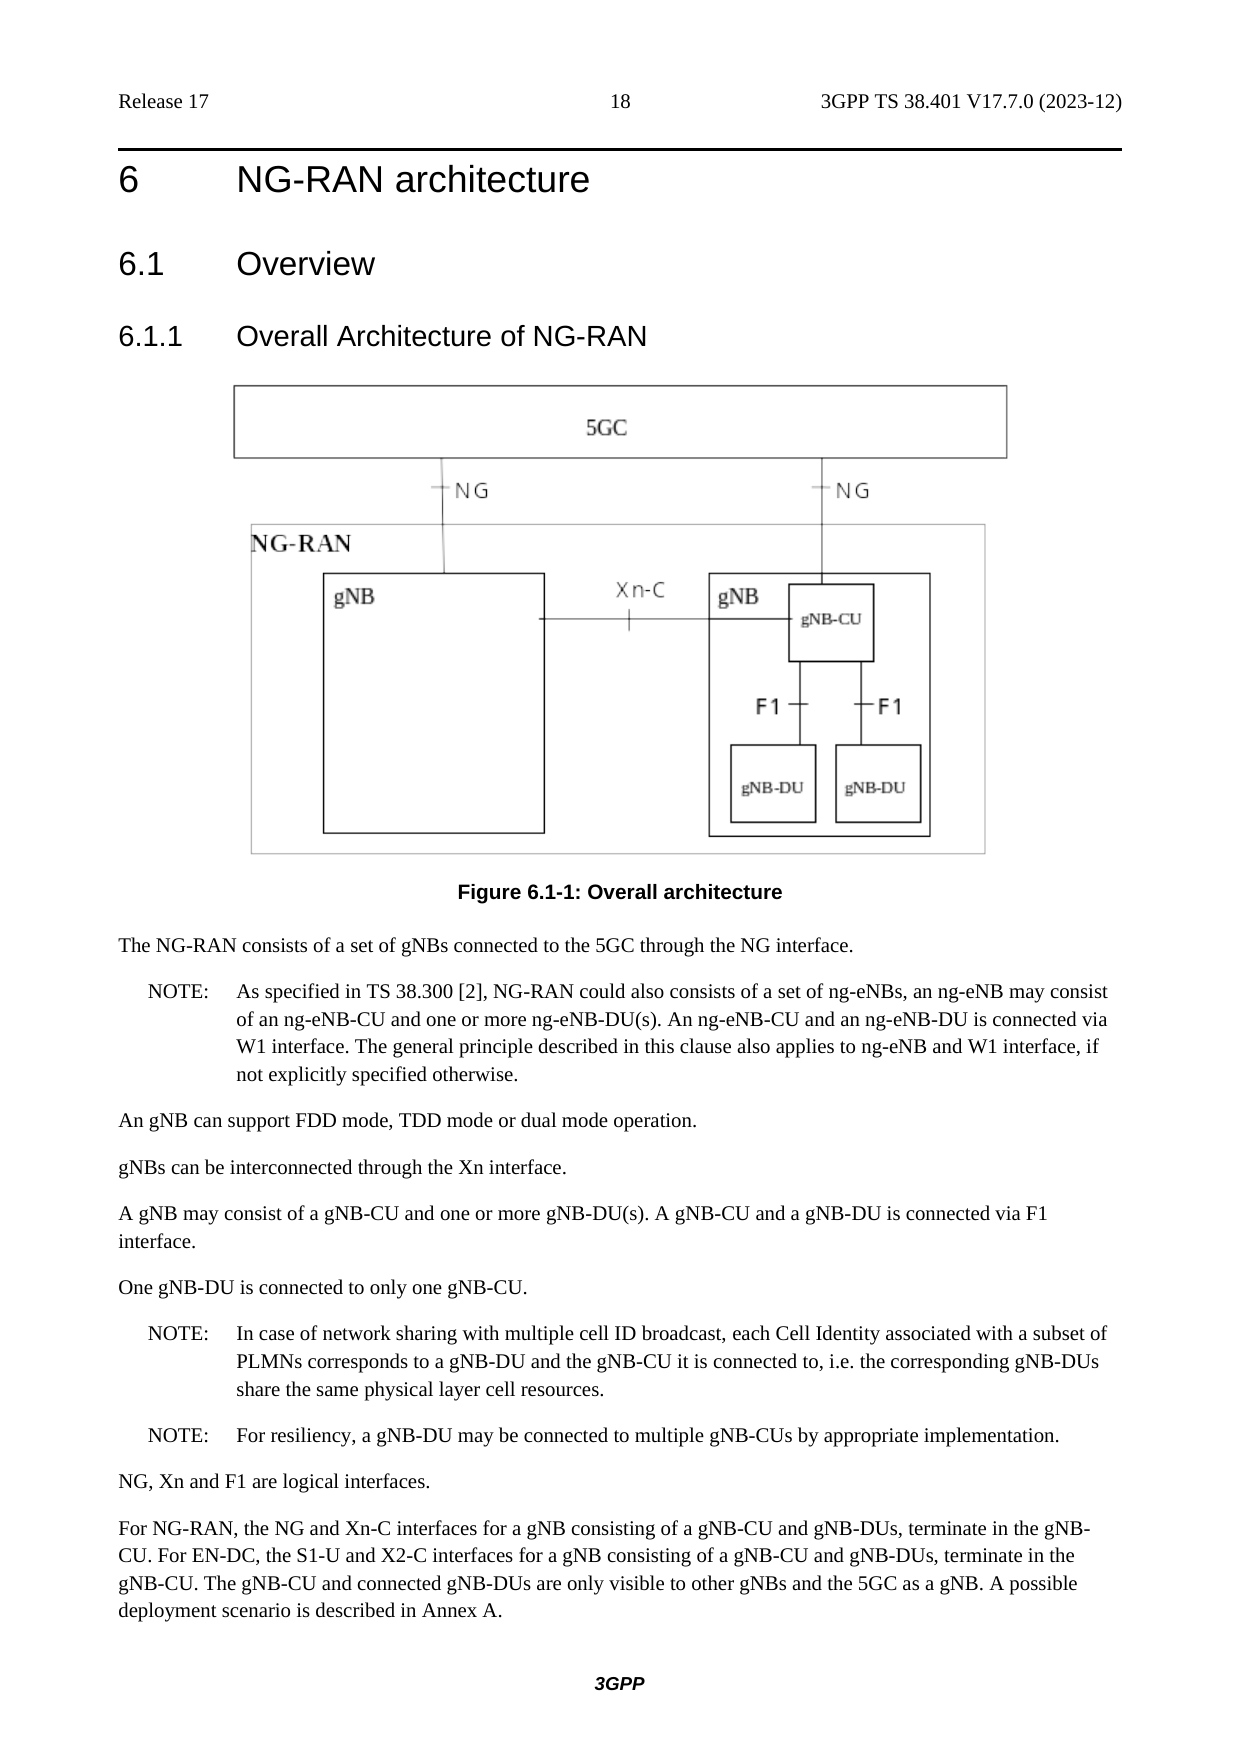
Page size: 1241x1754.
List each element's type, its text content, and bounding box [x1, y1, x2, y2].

subtitle 6.1 Overview [118, 244, 1122, 282]
text The NG-RAN consists of a set of gNBs connected to the 5GC through the NG interface. [118, 933, 1122, 957]
text gNBs can be interconnected through the Xn interface. [118, 1154, 1122, 1179]
text Figure 6.1-1: Overall architecture [118, 880, 1122, 904]
subtitle 6.1.1 Overall Architecture of NG-RAN [118, 319, 1122, 353]
text One gNB-DU is connected to only one gNB-CU. [118, 1275, 1122, 1299]
text A gNB may consist of a gNB-CU and one or more gNB-DU(s). A gNB-CU and a gNB-DU is connected via F1 interface. [118, 1201, 1122, 1253]
text For NG-RAN, the NG and Xn-C interfaces for a gNB consisting of a gNB-CU and gNB-DUs, terminate in the gNB-CU. For EN-DC, the S1-U and X2-C interfaces for a gNB consisting of a gNB-CU and gNB-DUs, terminate in the gNB-CU. The gNB-CU and connected gNB-DUs are only visible to other gNBs and the 5GC as a gNB. A possible deployment scenario is described in Annex A. [118, 1516, 1122, 1622]
text An gNB can support FDD mode, TDD mode or dual mode operation. [118, 1108, 1122, 1132]
subtitle 6 NG-RAN architecture [118, 151, 1122, 200]
text NOTE: In case of network sharing with multiple cell ID broadcast, each Cell Identity associated with a subset of PLMNs corresponds to a gNB-DU and the gNB-CU it is connected to, i.e. the corresponding gNB-DUs share the same physical layer cell resources. [148, 1321, 1122, 1401]
text NOTE: For resiliency, a gNB-DU may be connected to multiple gNB-CUs by appropriate implementation. [148, 1423, 1122, 1447]
text NG, Xn and F1 are logical interfaces. [118, 1469, 1122, 1493]
text NOTE: As specified in TS 38.300 [2], NG-RAN could also consists of a set of ng-eNBs, an ng-eNB may consist of an ng-eNB-CU and one or more ng-eNB-DU(s). An ng-eNB-CU and an ng-eNB-DU is connected via W1 interface. The general principle described in this clause also applies to ng-eNB and W1 interface, if not explicitly specified otherwise. [148, 979, 1122, 1086]
